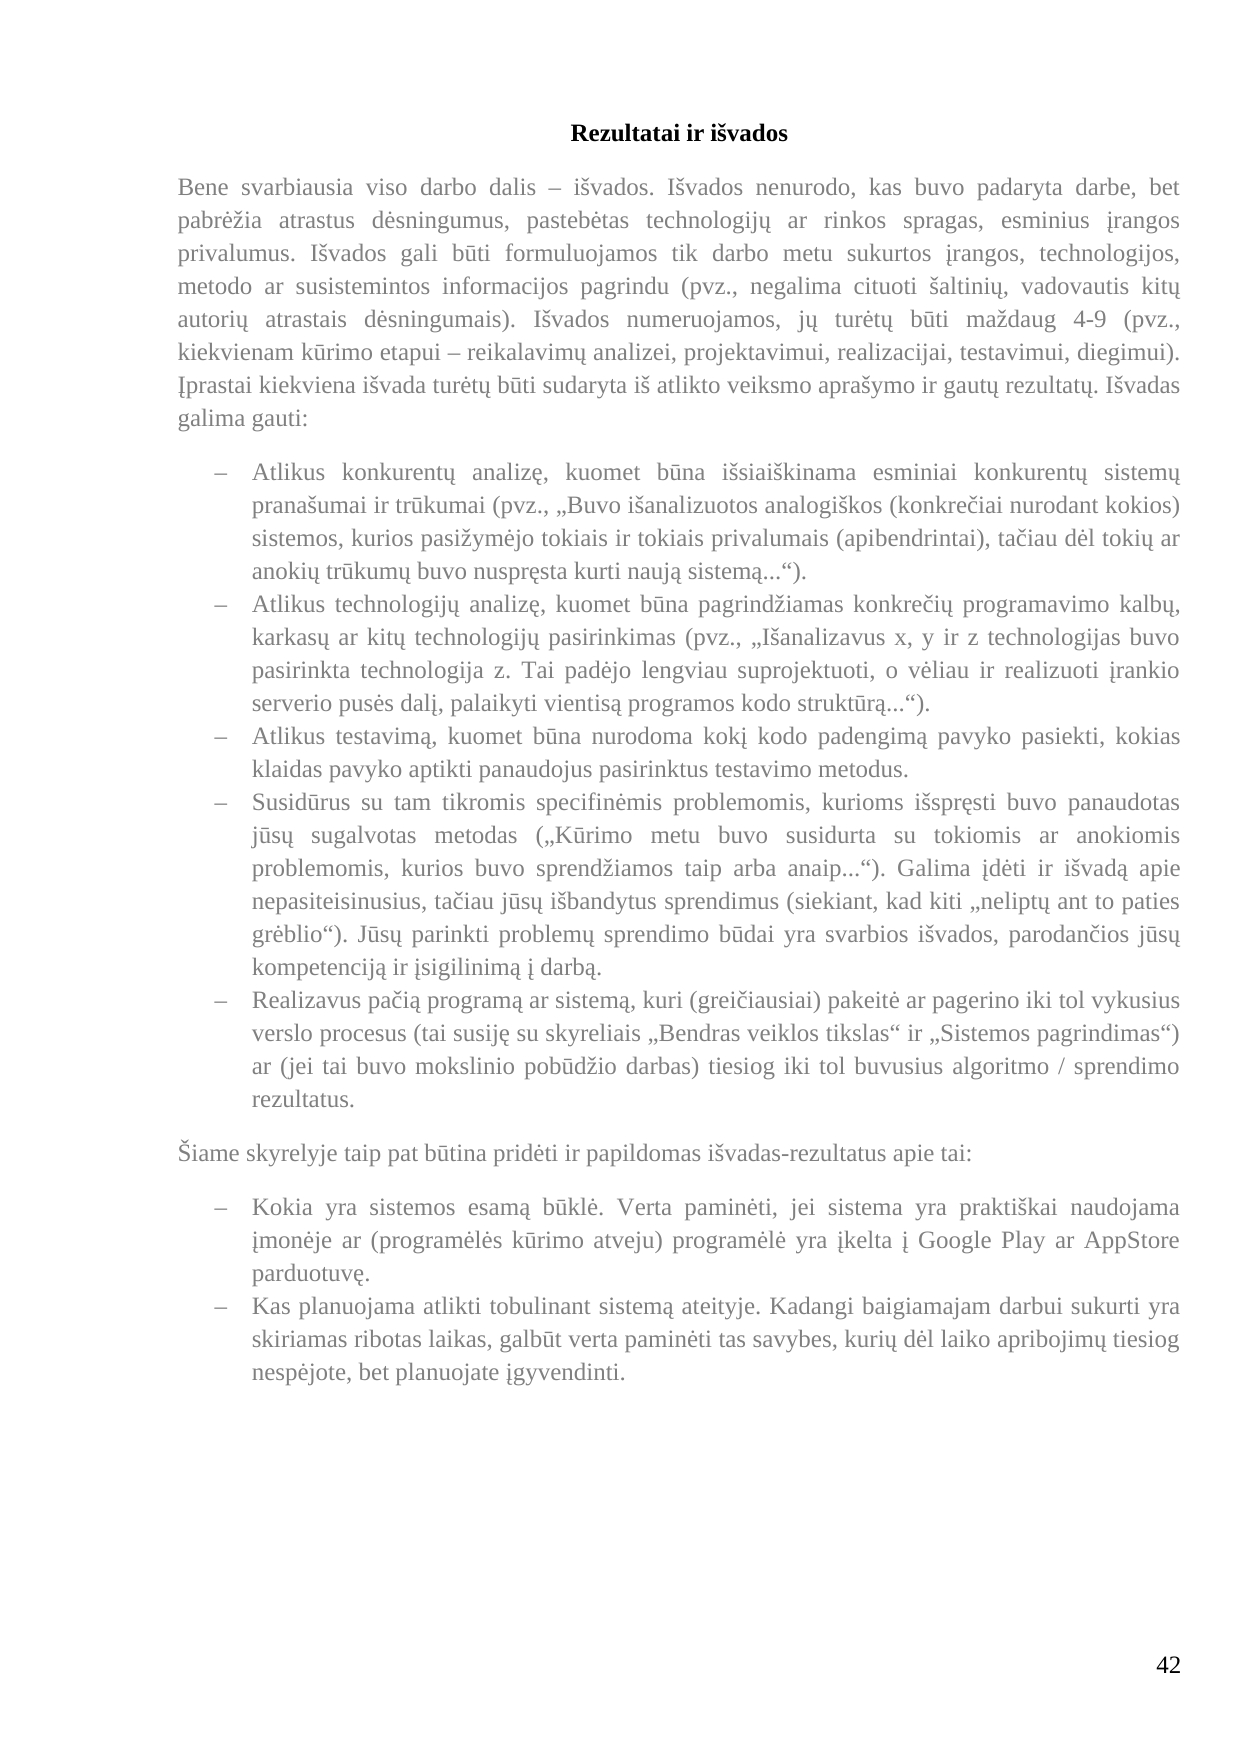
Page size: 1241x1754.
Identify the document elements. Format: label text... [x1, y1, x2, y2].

text Bene svarbiausia viso darbo dalis – išvados. Išvados nenurodo, kas buvo padaryta darbe, bet pabrėžia atrastus dėsningumus, pastebėtas technologijų ar rinkos spragas, esminius įrangos privalumus. Išvados gali būti formuluojamos tik darbo metu sukurtos įrangos, technologijos, metodo ar susistemintos informacijos pagrindu (pvz., negalima cituoti šaltinių, vadovautis kitų autorių atrastais dėsningumais). Išvados numeruojamos, jų turėtų būti maždaug 4-9 (pvz., kiekvienam kūrimo etapui – reikalavimų analizei, projektavimui, realizacijai, testavimui, diegimui). Įprastai kiekviena išvada turėtų būti sudaryta iš atlikto veiksmo aprašymo ir gautų rezultatų. Išvadas galima gauti: [177, 172, 1181, 432]
list Atlikus konkurentų analizę, kuomet būna išsiaiškinama esminiai konkurentų sistemų pranašumai ir trūkumai (pvz., „Buvo išanalizuotos analogiškos (konkrečiai nurodant kokios) sistemos, kurios pasižymėjo tokiais ir tokiais privalumais (apibendrintai), tačiau dėl tokių ar anokių trūkumų buvo nuspręsta kurti naują sistemą...“). [214, 457, 1181, 585]
list Susidūrus su tam tikromis specifinėmis problemomis, kurioms išspręsti buvo panaudotas jūsų sugalvotas metodas („Kūrimo metu buvo susidurta su tokiomis ar anokiomis problemomis, kurios buvo sprendžiamos taip arba anaip...“). Galima įdėti ir išvadą apie nepasiteisinusius, tačiau jūsų išbandytus sprendimus (siekiant, kad kiti „neliptų ant to paties grėblio“). Jūsų parinkti problemų sprendimo būdai yra svarbios išvados, parodančios jūsų kompetenciją ir įsigilinimą į darbą. [214, 787, 1181, 981]
text Rezultatai ir išvados [177, 118, 1181, 147]
list Atlikus testavimą, kuomet būna nurodoma kokį kodo padengimą pavyko pasiekti, kokias klaidas pavyko aptikti panaudojus pasirinktus testavimo metodus. [214, 721, 1181, 783]
list Realizavus pačią programą ar sistemą, kuri (greičiausiai) pakeitė ar pagerino iki tol vykusius verslo procesus (tai susiję su skyreliais „Bendras veiklos tikslas“ ir „Sistemos pagrindimas“) ar (jei tai buvo mokslinio pobūdžio darbas) tiesiog iki tol buvusius algoritmo / sprendimo rezultatus. [214, 985, 1181, 1113]
list Kas planuojama atlikti tobulinant sistemą ateityje. Kadangi baigiamajam darbui sukurti yra skiriamas ribotas laikas, galbūt verta paminėti tas savybes, kurių dėl laiko apribojimų tiesiog nespėjote, bet planuojate įgyvendinti. [214, 1291, 1181, 1386]
list Kokia yra sistemos esamą būklė. Verta paminėti, jei sistema yra praktiškai naudojama įmonėje ar (programėlės kūrimo atveju) programėlė yra įkelta į Google Play ar AppStore parduotuvę. [214, 1192, 1181, 1287]
list Atlikus technologijų analizę, kuomet būna pagrindžiamas konkrečių programavimo kalbų, karkasų ar kitų technologijų pasirinkimas (pvz., „Išanalizavus x, y ir z technologijas buvo pasirinkta technologija z. Tai padėjo lengviau suprojektuoti, o vėliau ir realizuoti įrankio serverio pusės dalį, palaikyti vientisą programos kodo struktūrą...“). [214, 589, 1181, 717]
text Šiame skyrelyje taip pat būtina pridėti ir papildomas išvadas-rezultatus apie tai: [177, 1138, 1181, 1167]
